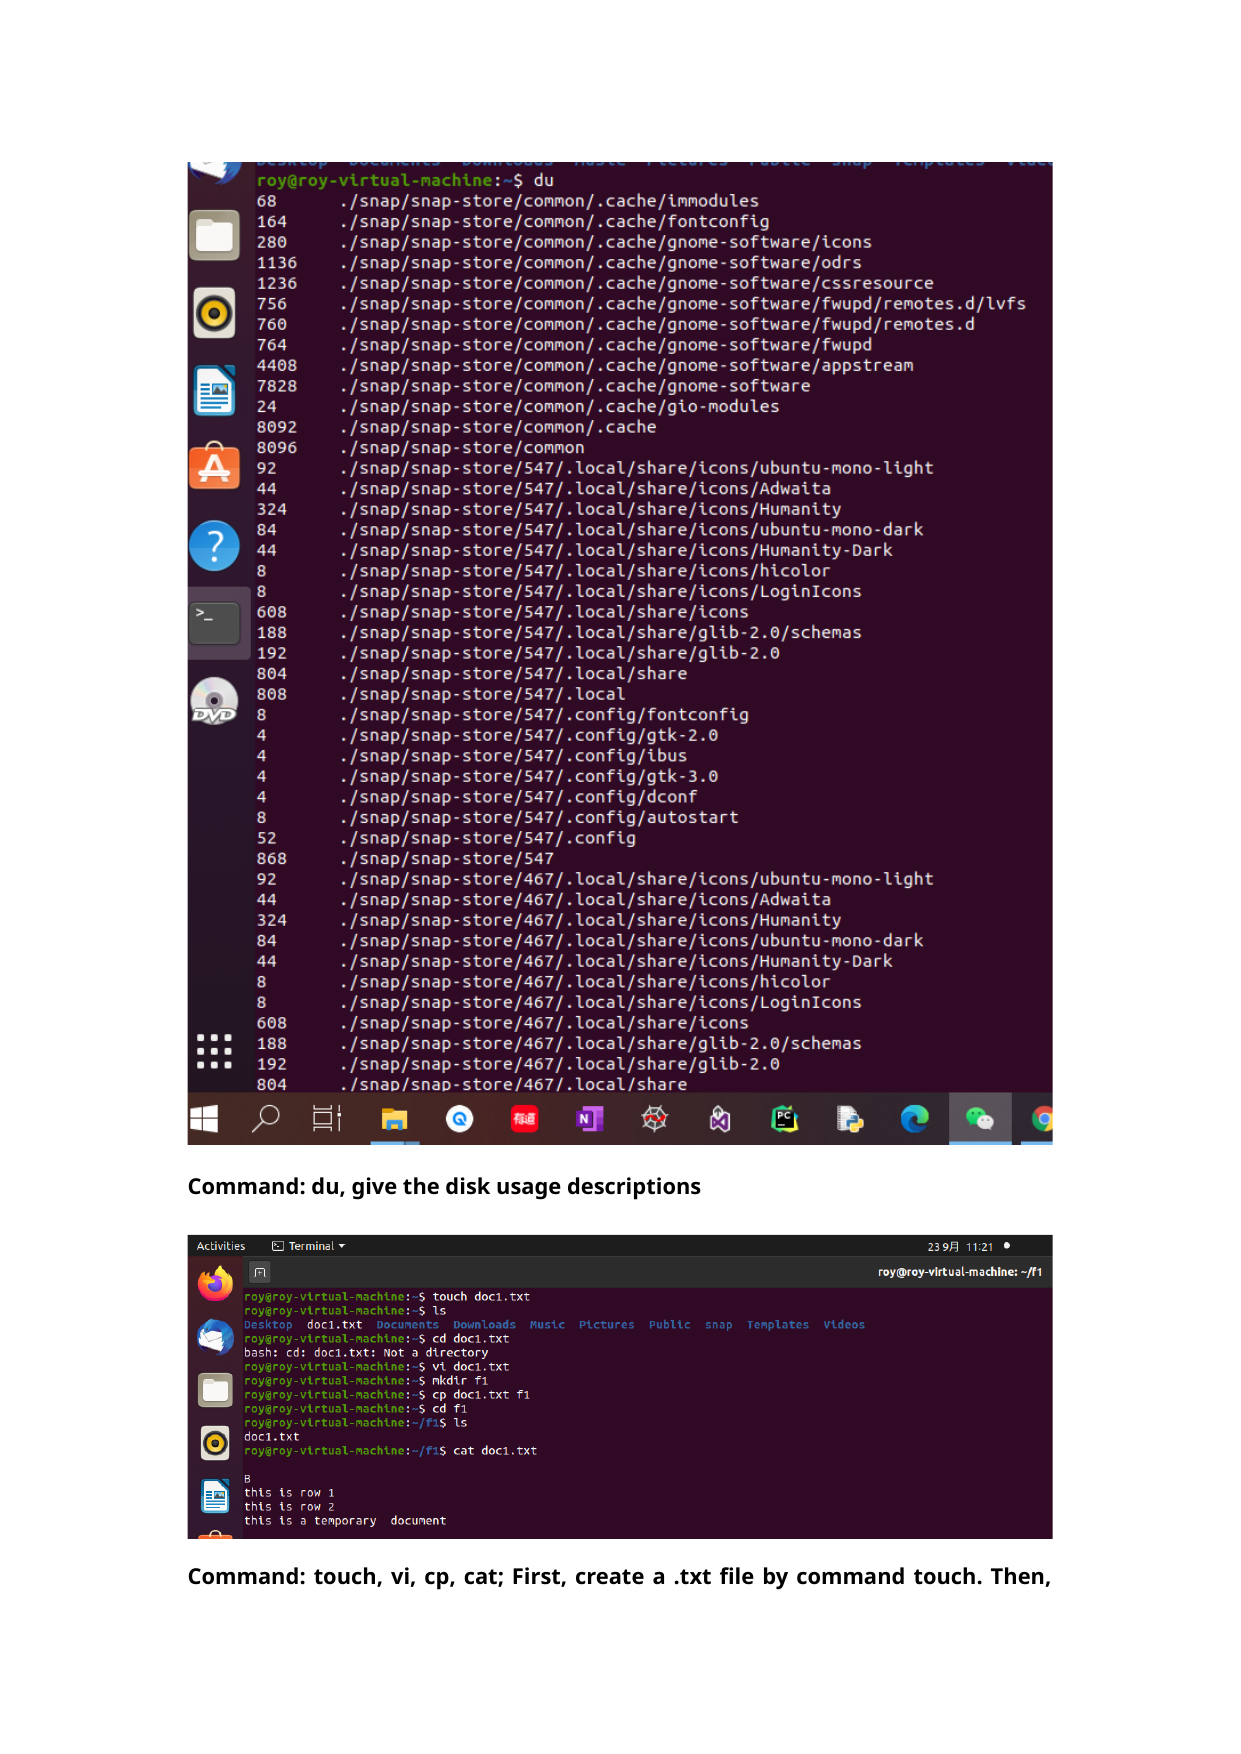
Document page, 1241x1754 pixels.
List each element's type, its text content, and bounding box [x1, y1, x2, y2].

picture [187, 1234, 1053, 1539]
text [187, 1559, 1053, 1592]
text Command: du, give the disk usage descriptions [187, 1169, 1053, 1202]
picture [187, 162, 1053, 1145]
